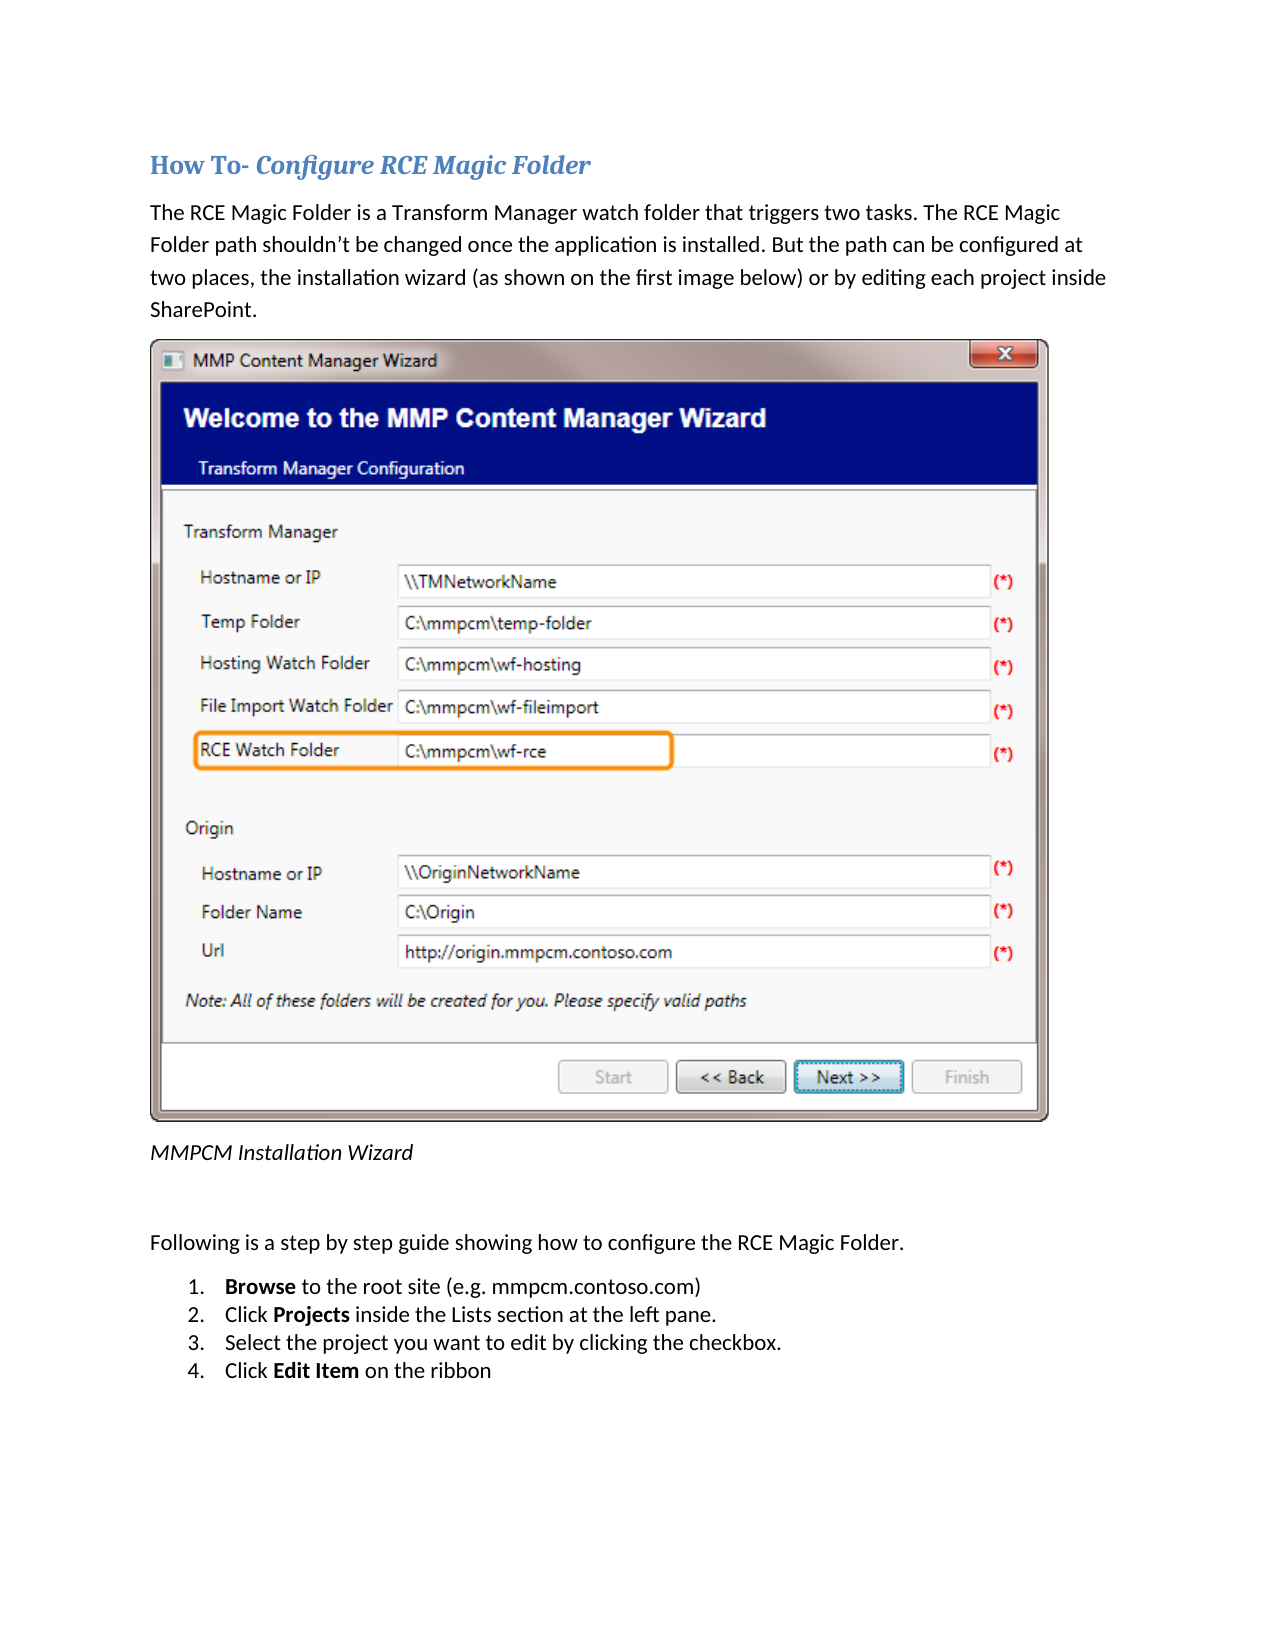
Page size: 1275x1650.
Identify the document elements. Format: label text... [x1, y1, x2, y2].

list Click Projects inside the Lists section at the left pane. [187, 1300, 1125, 1328]
text MMPCM Installation Wizard [150, 1138, 1125, 1166]
list Select the project you want to edit by clicking the checkbox. [187, 1328, 1125, 1356]
subtitle How To- Configure RCE Magic Folder [150, 150, 1125, 181]
list Browse to the root site (e.g. mmpcm.contoso.com) [187, 1272, 1125, 1300]
picture [150, 339, 1049, 1122]
text The RCE Magic Folder is a Transform Manager watch folder that triggers two tasks. The RCE Magic Folder path shouldn’t be changed once the application is installed. But the path can be configured at two places, the installation wizard (as shown on the first image below) or by editing each project inside SharePoint. [150, 198, 1125, 323]
text Following is a step by step guide showing how to configure the RCE Magic Folder. [150, 1228, 1125, 1256]
list Click Edit Item on the ribbon [187, 1356, 1125, 1384]
